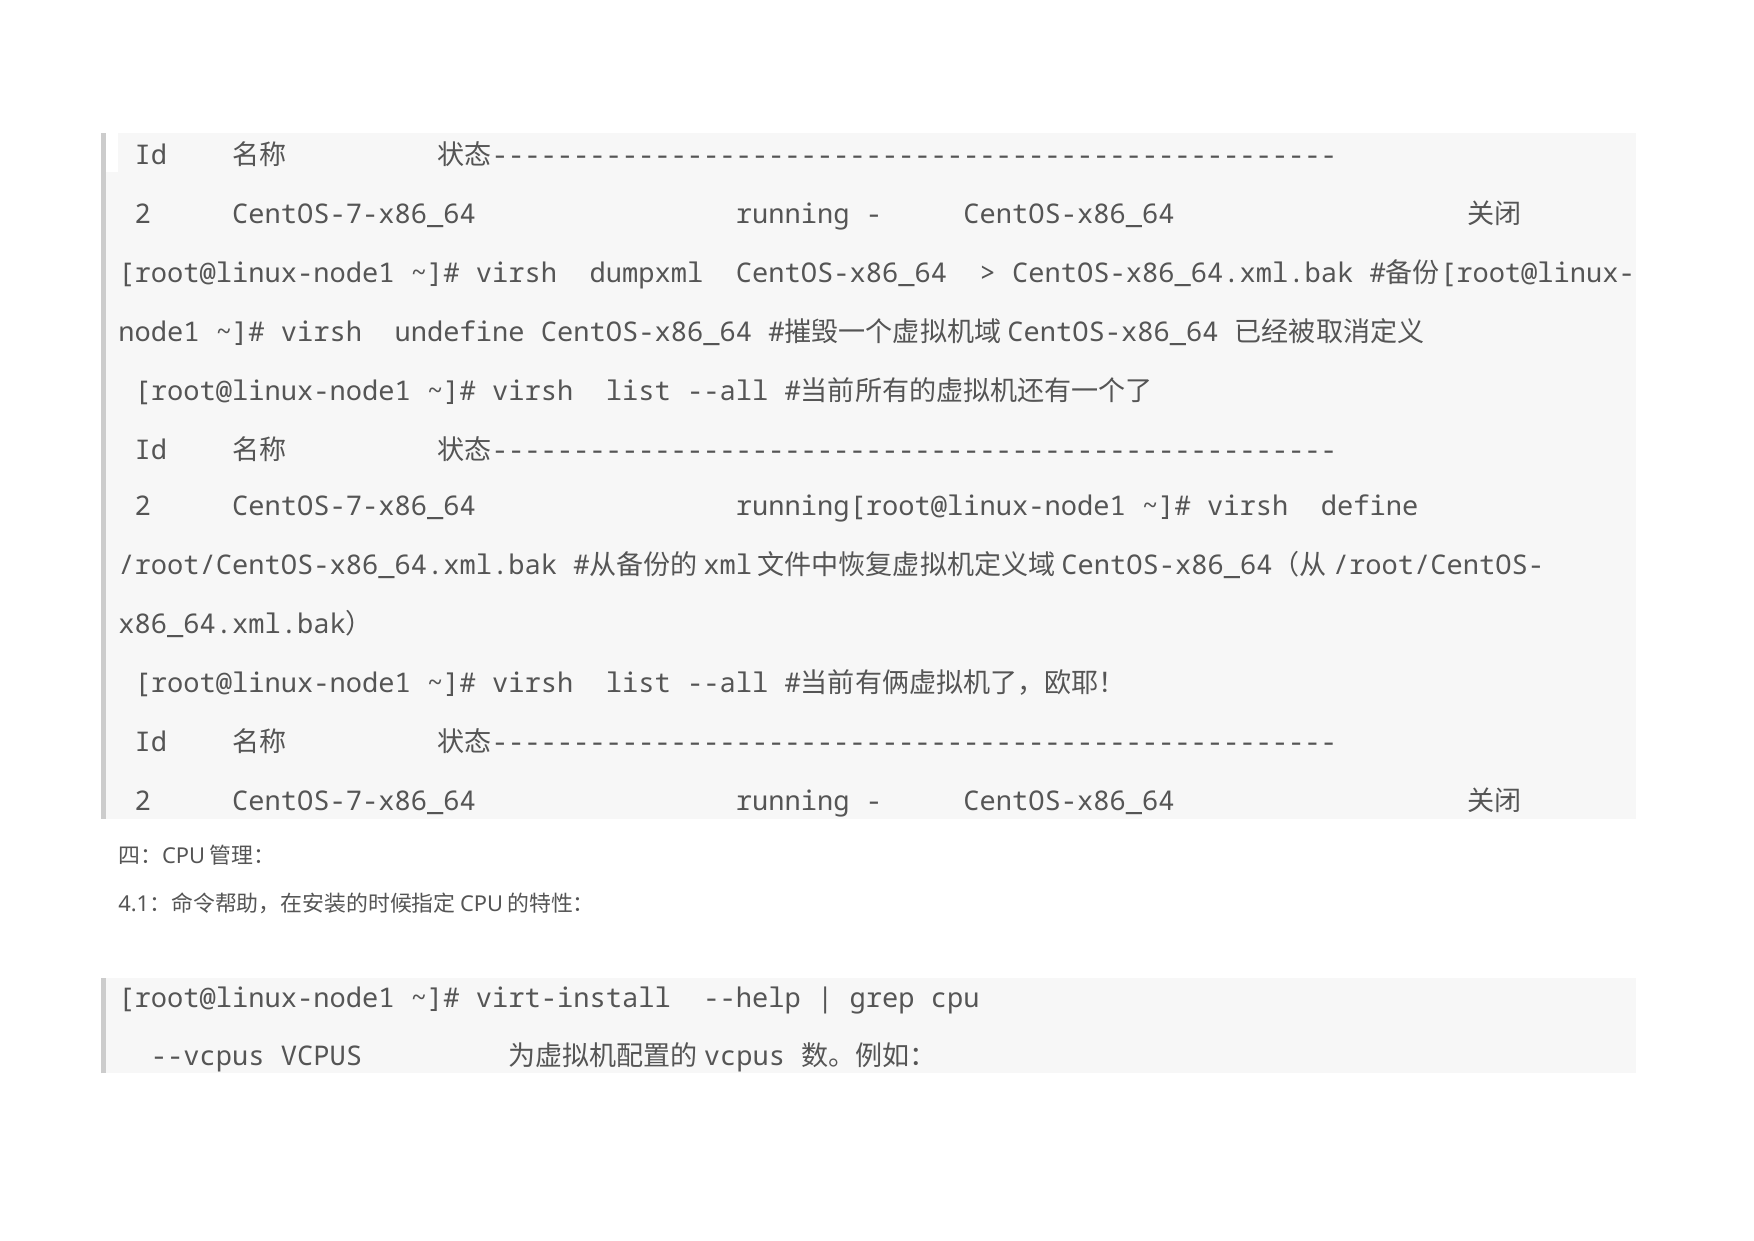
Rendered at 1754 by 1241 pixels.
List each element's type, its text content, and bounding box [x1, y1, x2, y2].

text Id 名称 状态---------------------------------------------------- [106, 428, 1636, 467]
text --vcpus VCPUS 为虚拟机配置的 vcpus 数。例如： [106, 1034, 1636, 1073]
text 四：CPU管理： [118, 838, 1636, 870]
text Id 名称 状态---------------------------------------------------- [118, 133, 1636, 172]
text [root@linux-node1 ~]# virsh list --all #当前有俩虚拟机了，欧耶！ [106, 661, 1636, 701]
text 4.1：命令帮助，在安装的时候指定CPU的特性： [118, 886, 1636, 918]
text [root@linux-node1 ~]# virsh list --all #当前所有的虚拟机还有一个了 [106, 369, 1636, 408]
text 2 CentOS-7-x86_64 running[root@linux-node1 ~]# virsh define /root/CentOS-x86_64.xml.bak #从备份的xml文件中恢复虚拟机定义域 CentOS-x86_64（从 /root/CentOS-x86_64.xml.bak） [106, 487, 1636, 642]
text [root@linux-node1 ~]# virt-install --help | grep cpu [106, 978, 1636, 1015]
text Id 名称 状态---------------------------------------------------- [106, 720, 1636, 760]
text 2 CentOS-7-x86_64 running - CentOS-x86_64 关闭[root@linux-node1 ~]# virsh dumpxml CentOS-x86_64 > CentOS-x86_64.xml.bak #备份[root@linux-node1 ~]# virsh undefine CentOS-x86_64 #摧毁一个虚拟机域 CentOS-x86_64 已经被取消定义 [106, 192, 1636, 349]
text 2 CentOS-7-x86_64 running - CentOS-x86_64 关闭 [106, 779, 1636, 819]
